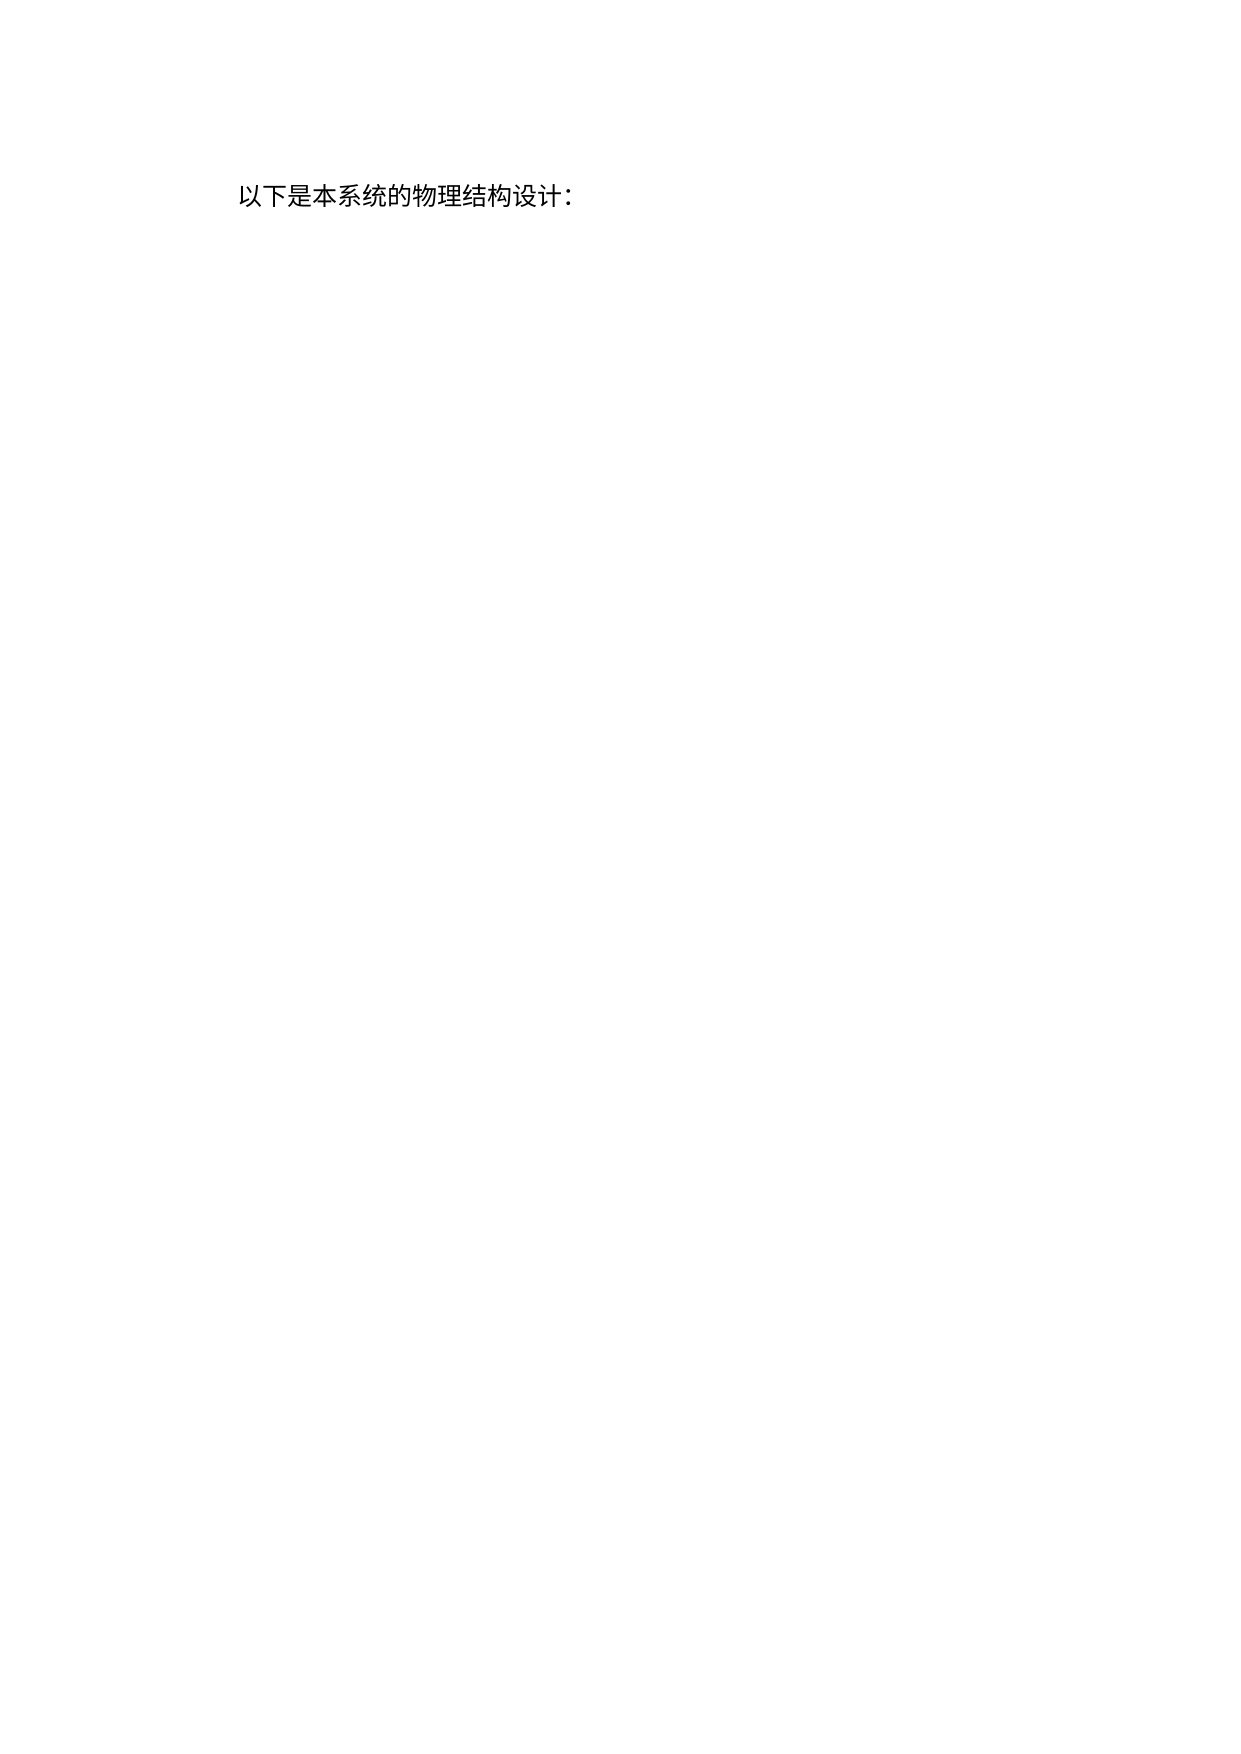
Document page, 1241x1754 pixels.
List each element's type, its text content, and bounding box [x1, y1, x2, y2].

text 以下是本系统的物理结构设计： [187, 162, 1053, 227]
